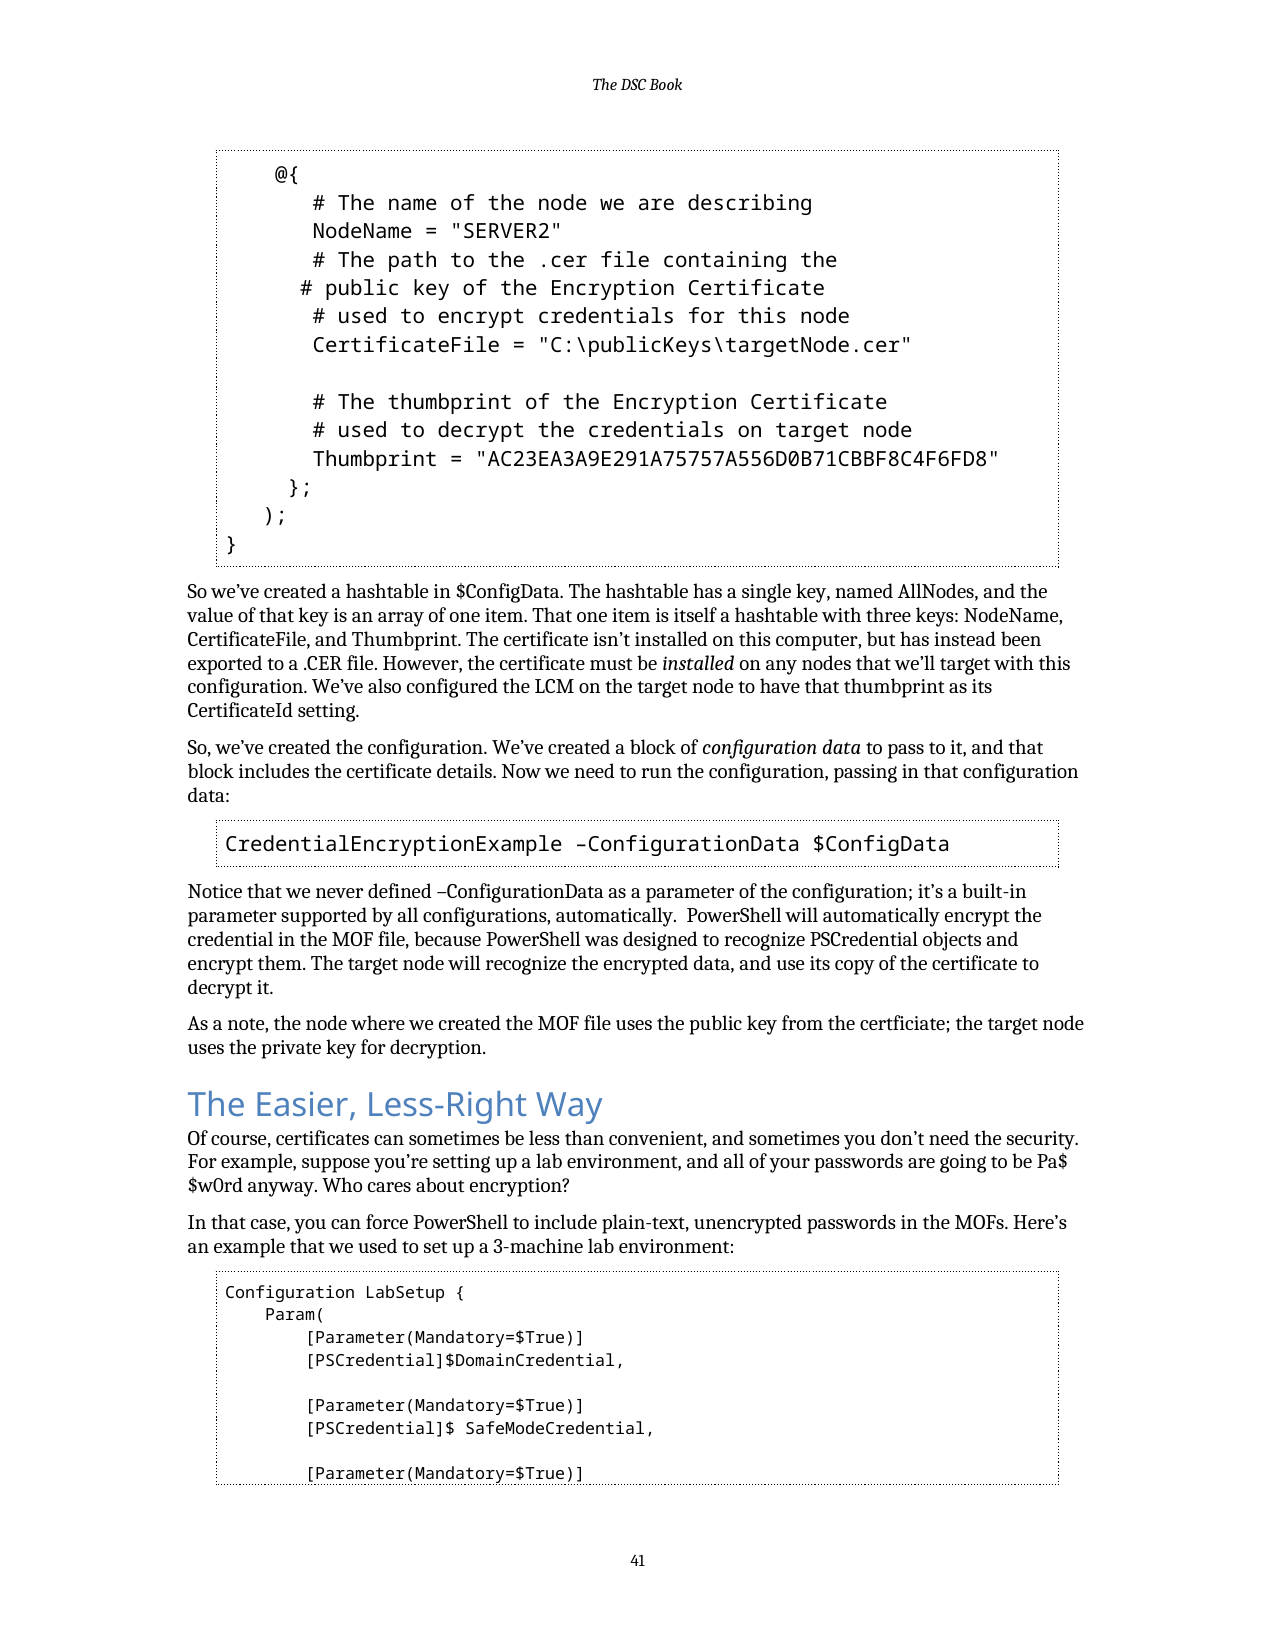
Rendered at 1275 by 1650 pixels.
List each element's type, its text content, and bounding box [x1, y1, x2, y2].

text [Parameter(Mandatory=$True)] [216, 1384, 1059, 1407]
text [Parameter(Mandatory=$True)] [216, 1316, 1059, 1339]
text Of course, certificates can sometimes be less than convenient, and sometimes you don’t need the security. For example, suppose you’re setting up a lab environment, and all of your passwords are going to be Pa$$w0rd anyway. Who cares about encryption? [187, 1126, 1087, 1198]
subtitle The Easier, Less-Right Way [187, 1081, 1087, 1126]
text CertificateFile = "C:\publicKeys\targetNode.cer" [216, 321, 1059, 358]
text Configuration LabSetup { [216, 1271, 1059, 1294]
text # used to encrypt credentials for this node [216, 292, 1059, 321]
text Notice that we never defined –ConfigurationData as a parameter of the configuration; it’s a built-in parameter supported by all configurations, automatically. PowerShell will automatically encrypt the credential in the MOF file, because PowerShell was designed to recognize PSCredential objects and encrypt them. The target node will recognize the encrypted data, and use its copy of the certificate to decrypt it. [187, 880, 1087, 999]
text # public key of the Encryption Certificate [216, 264, 1059, 292]
text [Parameter(Mandatory=$True)] [216, 1453, 1059, 1485]
text So we’ve created a hashtable in $ConfigData. The hashtable has a single key, named AllNodes, and the value of that key is an array of one item. That one item is itself a hashtable with three keys: NodeName, CertificateFile, and Thumbprint. The certificate isn’t installed on this computer, but has instead been exported to a .CER file. However, the certificate must be installed on any nodes that we’ll target with this configuration. We’ve also configured the LCM on the target node to have that thumbprint as its CertificateId setting. [187, 579, 1087, 723]
text ); [216, 491, 1059, 520]
text } [216, 520, 1059, 567]
text }; [216, 463, 1059, 491]
text [PSCredential]$DomainCredential, [216, 1339, 1059, 1371]
text # The thumbprint of the Encryption Certificate [216, 377, 1059, 406]
text CredentialEncryptionExample –ConfigurationData $ConfigData [216, 820, 1059, 867]
text So, we’ve created the configuration. We’ve created a block of configuration data to pass to it, and that block includes the certificate details. Now we need to run the configuration, passing in that configuration data: [187, 736, 1087, 807]
text Param( [216, 1294, 1059, 1316]
text @{ [216, 150, 1059, 178]
text In that case, you can force PowerShell to include plain-text, unencrypted passwords in the MOFs. Here’s an example that we used to set up a 3-machine lab environment: [187, 1211, 1087, 1258]
text # The path to the .cer file containing the [216, 235, 1059, 264]
text NodeName = "SERVER2" [216, 207, 1059, 235]
text Thumbprint = "AC23EA3A9E291A75757A556D0B71CBBF8C4F6FD8" [216, 434, 1059, 463]
text # used to decrypt the credentials on target node [216, 406, 1059, 434]
text As a note, the node where we created the MOF file uses the public key from the certficiate; the target node uses the private key for decryption. [187, 1012, 1087, 1060]
text # The name of the node we are describing [216, 178, 1059, 207]
text [PSCredential]$ SafeModeCredential, [216, 1407, 1059, 1439]
